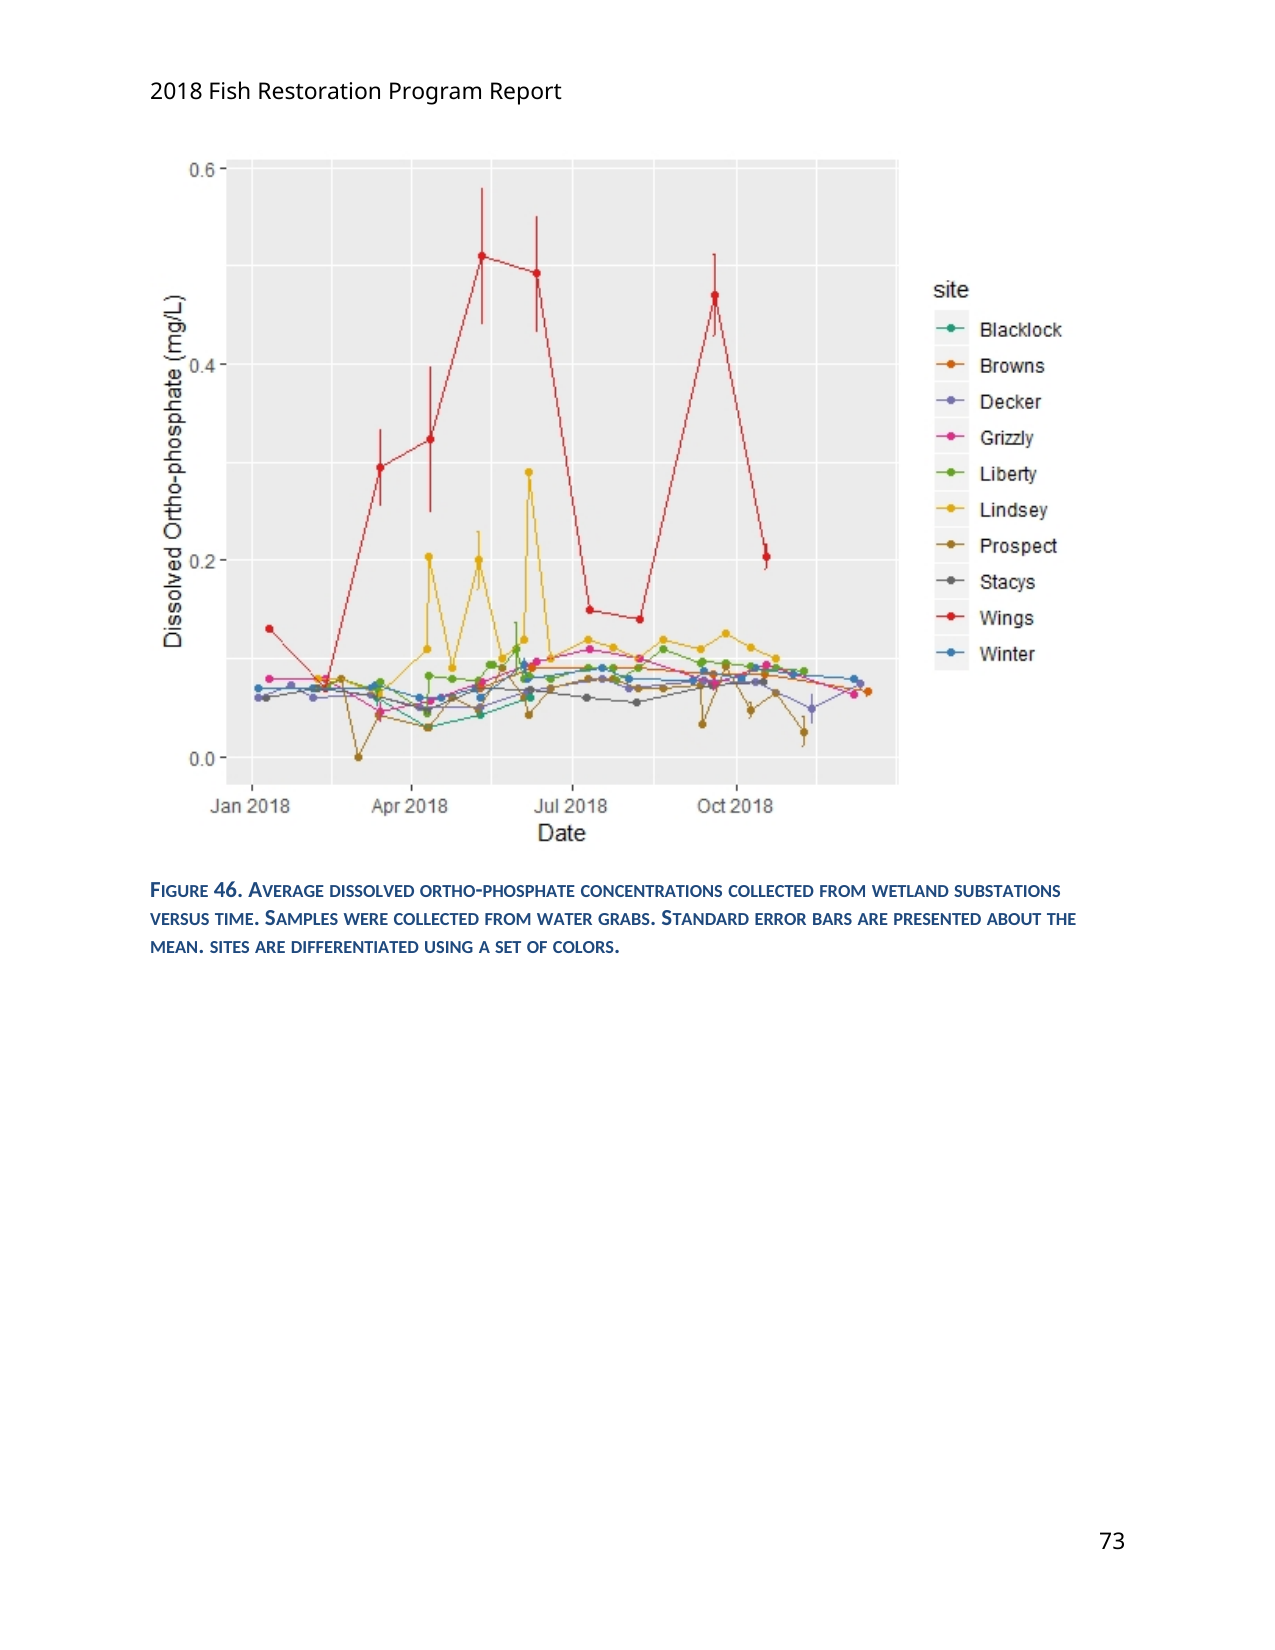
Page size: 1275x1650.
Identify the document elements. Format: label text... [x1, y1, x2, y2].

picture [150, 150, 1085, 857]
